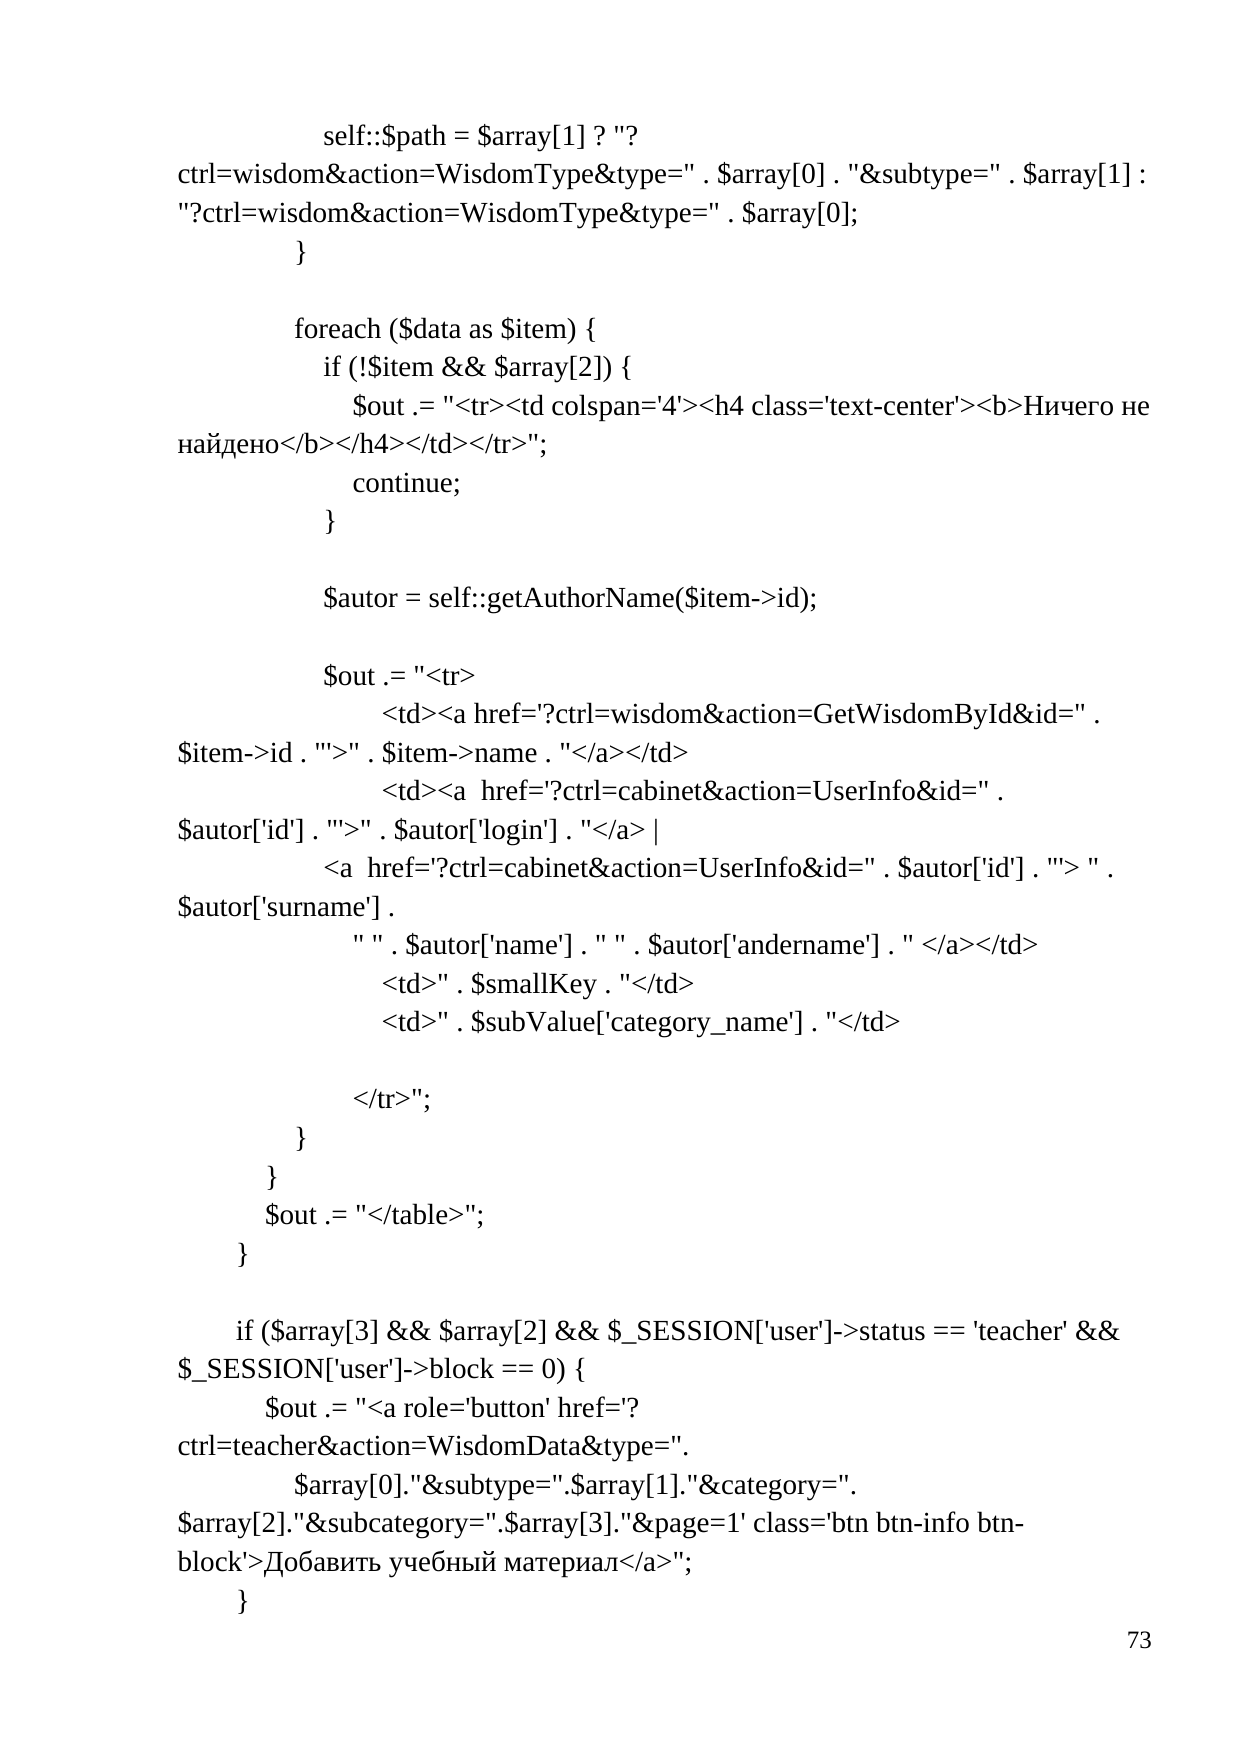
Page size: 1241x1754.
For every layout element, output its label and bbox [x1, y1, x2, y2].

text [177, 118, 1152, 1616]
